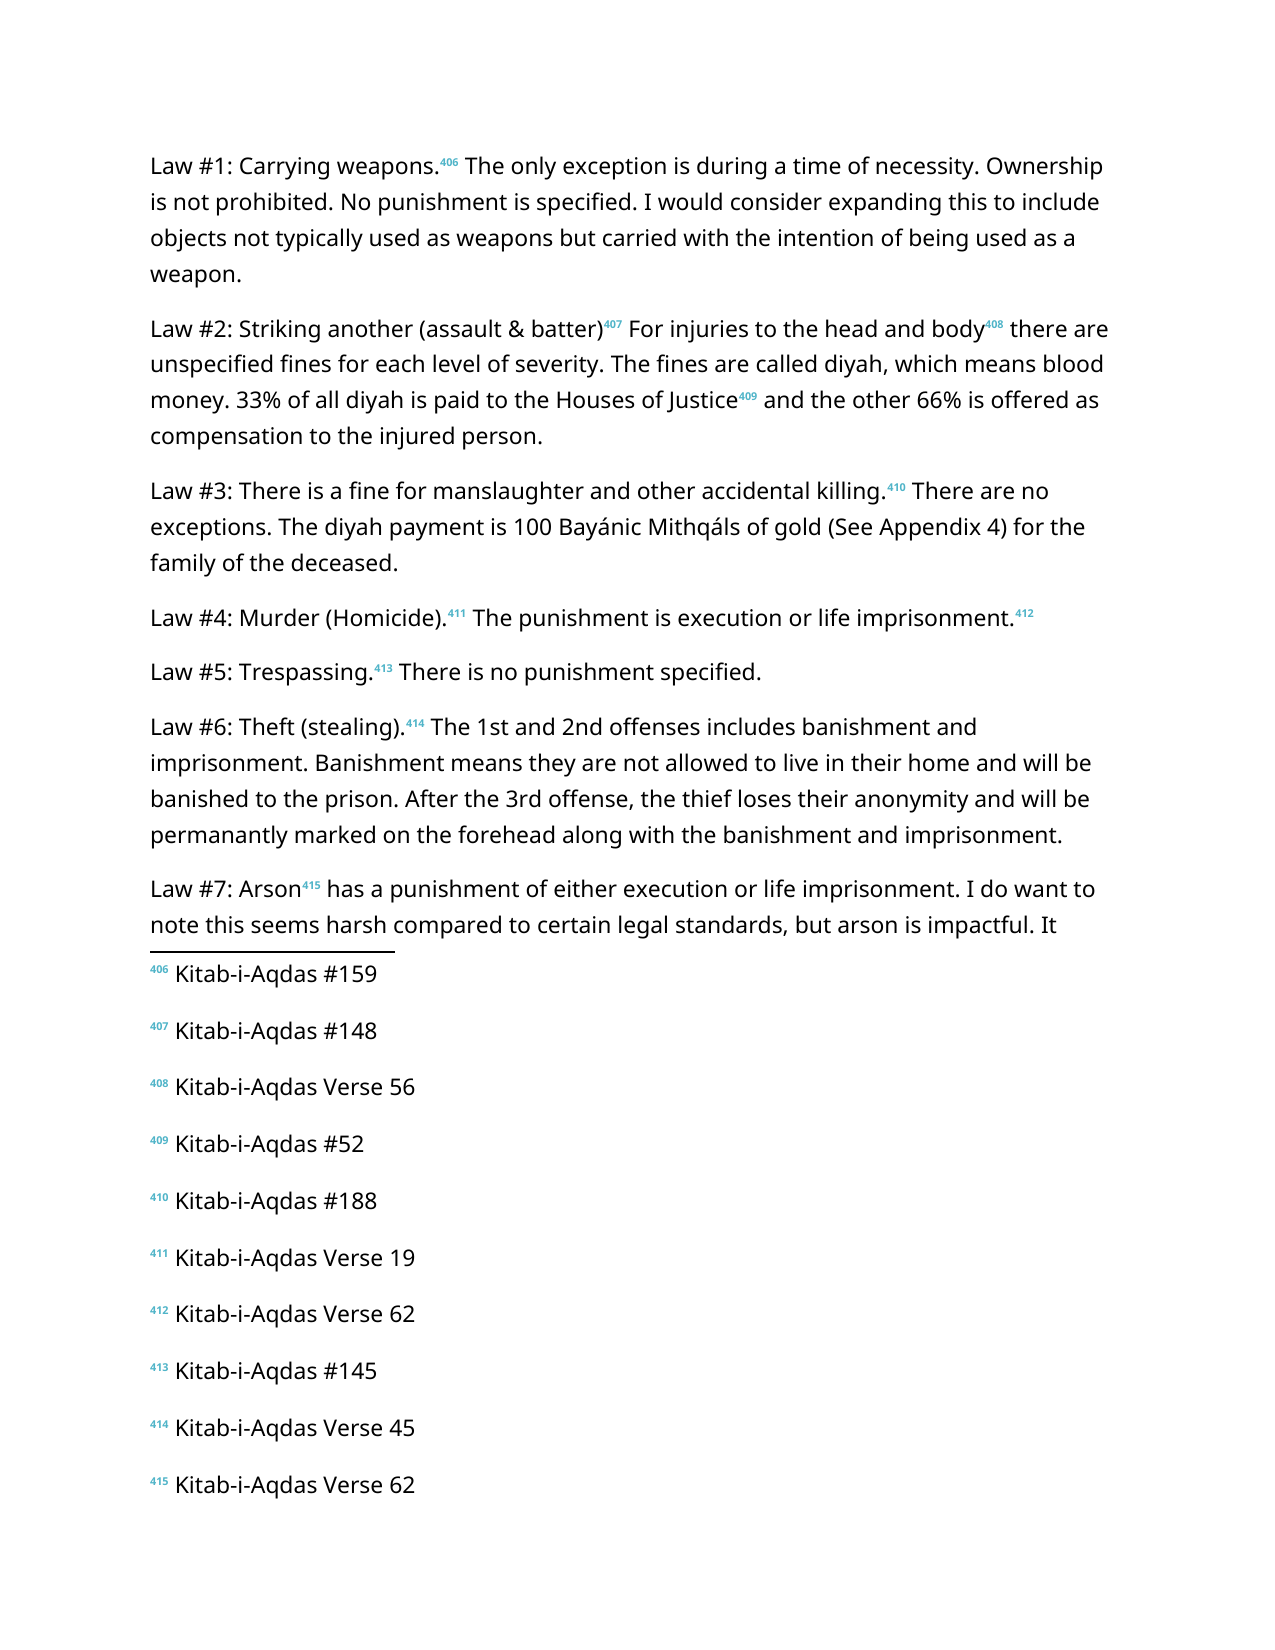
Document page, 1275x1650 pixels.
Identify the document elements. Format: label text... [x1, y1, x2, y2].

text Law #7: Arson has a punishment of either execution or life imprisonment. I do want to note this seems harsh compared to certain legal standards, but arson is impactful. It deprives a person of shelter, wealth, and potentially life. According to the US Fire Administration, in 2023 there were 344,600 residential fires which caused 2,890 deaths, 10,400 injuries, and over $11billion USD in property losses. Even if loss of life is unintentional, the arson is an intentional act. [150, 873, 1125, 941]
text Law #1: Carrying weapons. The only exception is during a time of necessity. Ownership is not prohibited. No punishment is specified. I would consider expanding this to include objects not typically used as weapons but carried with the intention of being used as a weapon. [150, 150, 1125, 289]
text Law #5: Trespassing. There is no punishment specified. [150, 656, 1125, 687]
text Law #4: Murder (Homicide). The punishment is execution or life imprisonment. [150, 602, 1125, 633]
text Law #3: There is a fine for manslaughter and other accidental killing. There are no exceptions. The diyah payment is 100 Bayánic Mithqáls of gold (See Appendix 4) for the family of the deceased. [150, 475, 1125, 578]
text Law #6: Theft (stealing). The 1st and 2nd offenses includes banishment and imprisonment. Banishment means they are not allowed to live in their home and will be banished to the prison. After the 3rd offense, the thief loses their anonymity and will be permanantly marked on the forehead along with the banishment and imprisonment. [150, 711, 1125, 850]
text Law #2: Striking another (assault & batter) For injuries to the head and body there are unspecified fines for each level of severity. The fines are called diyah, which means blood money. 33% of all diyah is paid to the Houses of Justice and the other 66% is offered as compensation to the injured person. [150, 312, 1125, 452]
